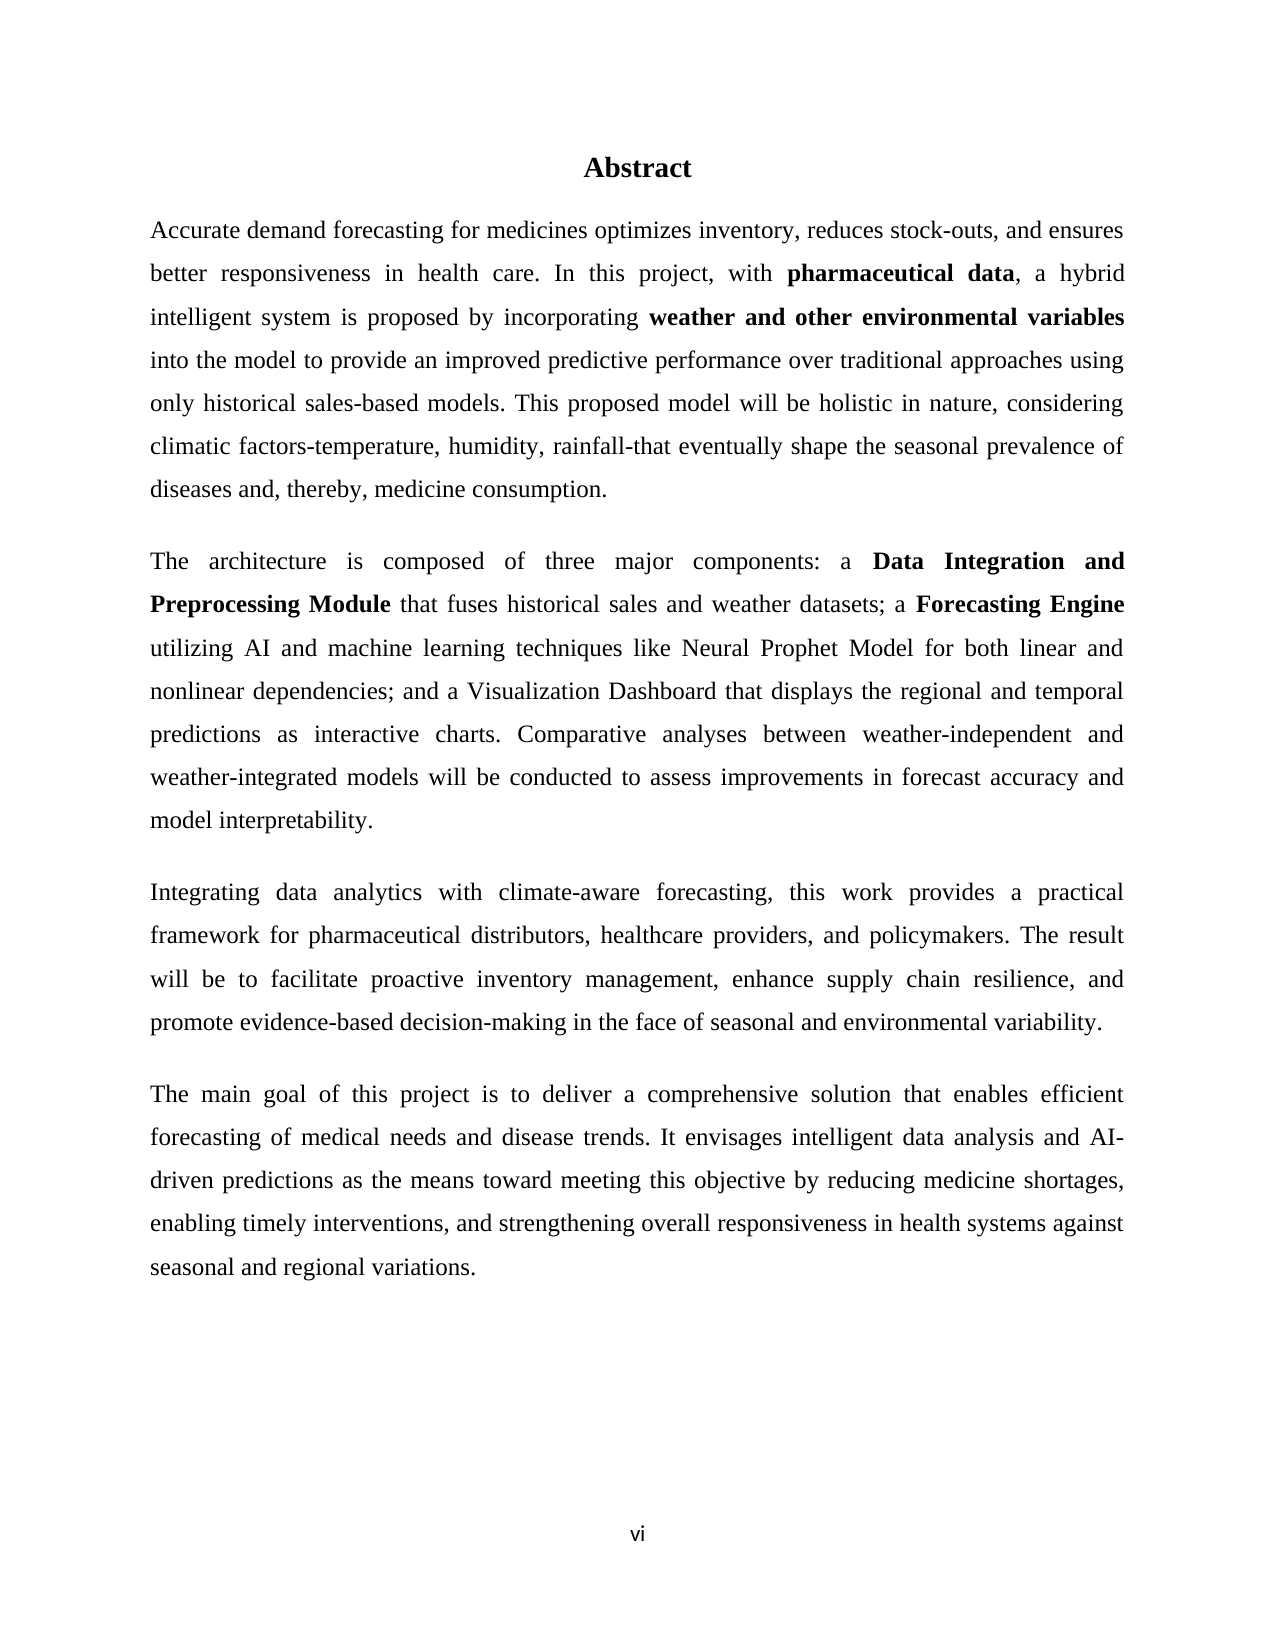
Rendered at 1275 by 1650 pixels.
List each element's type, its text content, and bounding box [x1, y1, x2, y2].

text The main goal of this project is to deliver a comprehensive solution that enables efficient forecasting of medical needs and disease trends. It envisages intelligent data analysis and AI-driven predictions as the means toward meeting this objective by reducing medicine shortages, enabling timely interventions, and strengthening overall responsiveness in health systems against seasonal and regional variations. [150, 1079, 1125, 1280]
text Integrating data analytics with climate-aware forecasting, this work provides a practical framework for pharmaceutical distributors, healthcare providers, and policymakers. The result will be to facilitate proactive inventory management, enhance supply chain resilience, and promote evidence-based decision-making in the face of seasonal and environmental variability. [150, 877, 1125, 1036]
text The architecture is composed of three major components: a Data Integration and Preprocessing Module that fuses historical sales and weather datasets; a Forecasting Engine utilizing AI and machine learning techniques like Neural Prophet Model for both linear and nonlinear dependencies; and a Visualization Dashboard that displays the regional and temporal predictions as interactive charts. Comparative analyses between weather-independent and weather-integrated models will be conducted to assess improvements in forecast accuracy and model interpretability. [150, 546, 1125, 834]
subtitle Abstract [150, 150, 1125, 183]
text Accurate demand forecasting for medicines optimizes inventory, reduces stock-outs, and ensures better responsiveness in health care. In this project, with pharmaceutical data, a hybrid intelligent system is proposed by incorporating weather and other environmental variables into the model to provide an improved predictive performance over traditional approaches using only historical sales-based models. This proposed model will be holistic in nature, considering climatic factors-temperature, humidity, rainfall-that eventually shape the seasonal prevalence of diseases and, thereby, medicine consumption. [150, 215, 1125, 503]
